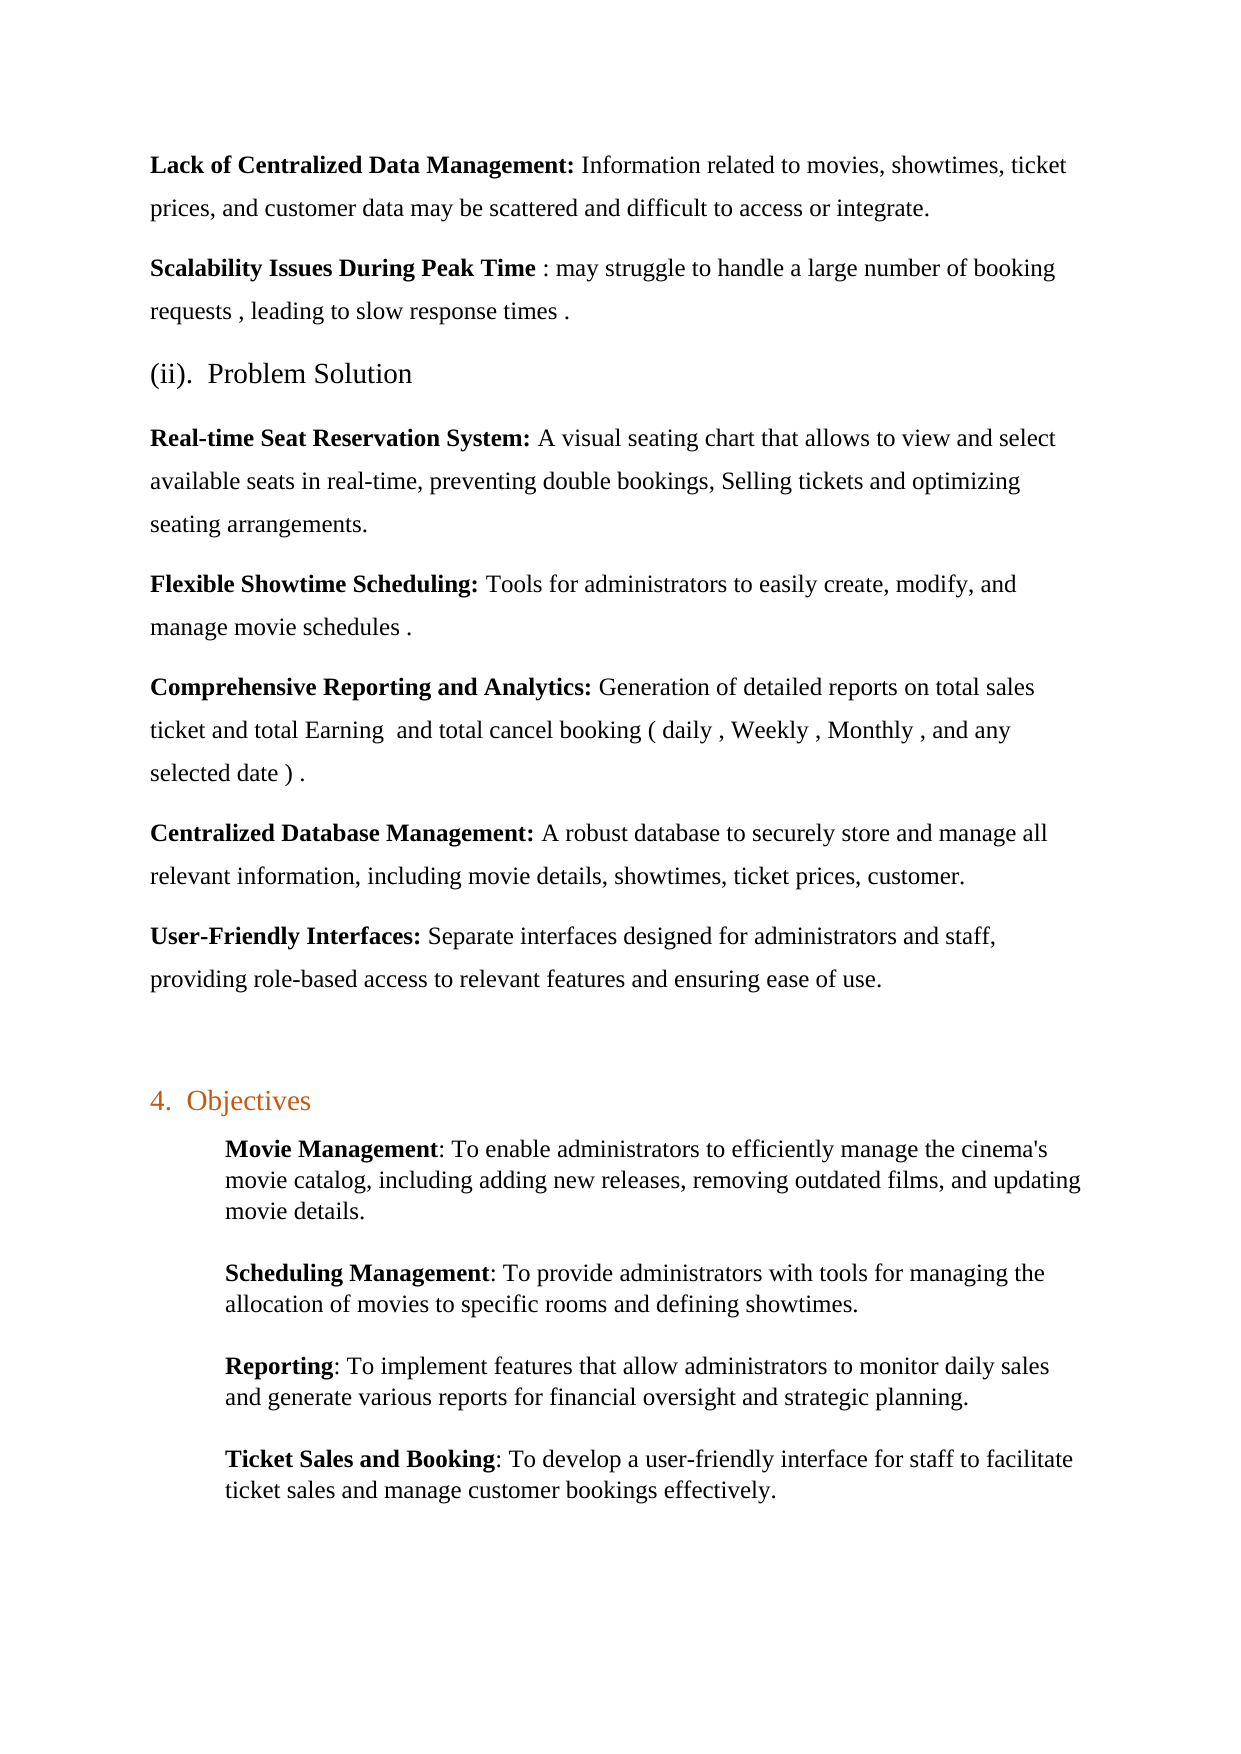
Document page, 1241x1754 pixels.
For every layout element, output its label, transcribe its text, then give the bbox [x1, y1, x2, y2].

list Movie Management: To enable administrators to efficiently manage the cinema's movie catalog, including adding new releases, removing outdated films, and updating movie details. [225, 1134, 1090, 1224]
list Scheduling Management: To provide administrators with tools for managing the allocation of movies to specific rooms and defining showtimes. [225, 1258, 1090, 1318]
text (ii). Problem Solution [150, 356, 1090, 389]
text Flexible Showtime Scheduling: Tools for administrators to easily create, modify, and manage movie schedules . [150, 569, 1090, 641]
subtitle 4. Objectives [150, 1083, 1090, 1117]
list Ticket Sales and Booking: To develop a user-friendly interface for staff to facilitate ticket sales and manage customer bookings effectively. [225, 1444, 1090, 1504]
text User-Friendly Interfaces: Separate interfaces designed for administrators and staff, providing role-based access to relevant features and ensuring ease of use. [150, 921, 1090, 993]
text Centralized Database Management: A robust database to securely store and manage all relevant information, including movie details, showtimes, ticket prices, customer. [150, 818, 1090, 890]
text Scalability Issues During Peak Time : may struggle to handle a large number of booking requests , leading to slow response times . [150, 253, 1090, 325]
text Comprehensive Reporting and Analytics: Generation of detailed reports on total sales ticket and total Earning and total cancel booking ( daily , Weekly , Monthly , and any selected date ) . [150, 672, 1090, 787]
list Reporting: To implement features that allow administrators to monitor daily sales and generate various reports for financial oversight and strategic planning. [225, 1351, 1090, 1411]
text Real-time Seat Reservation System: A visual seating chart that allows to view and select available seats in real-time, preventing double bookings, Selling tickets and optimizing seating arrangements. [150, 423, 1090, 538]
text Lack of Centralized Data Management: Information related to movies, showtimes, ticket prices, and customer data may be scattered and difficult to access or integrate. [150, 150, 1090, 222]
